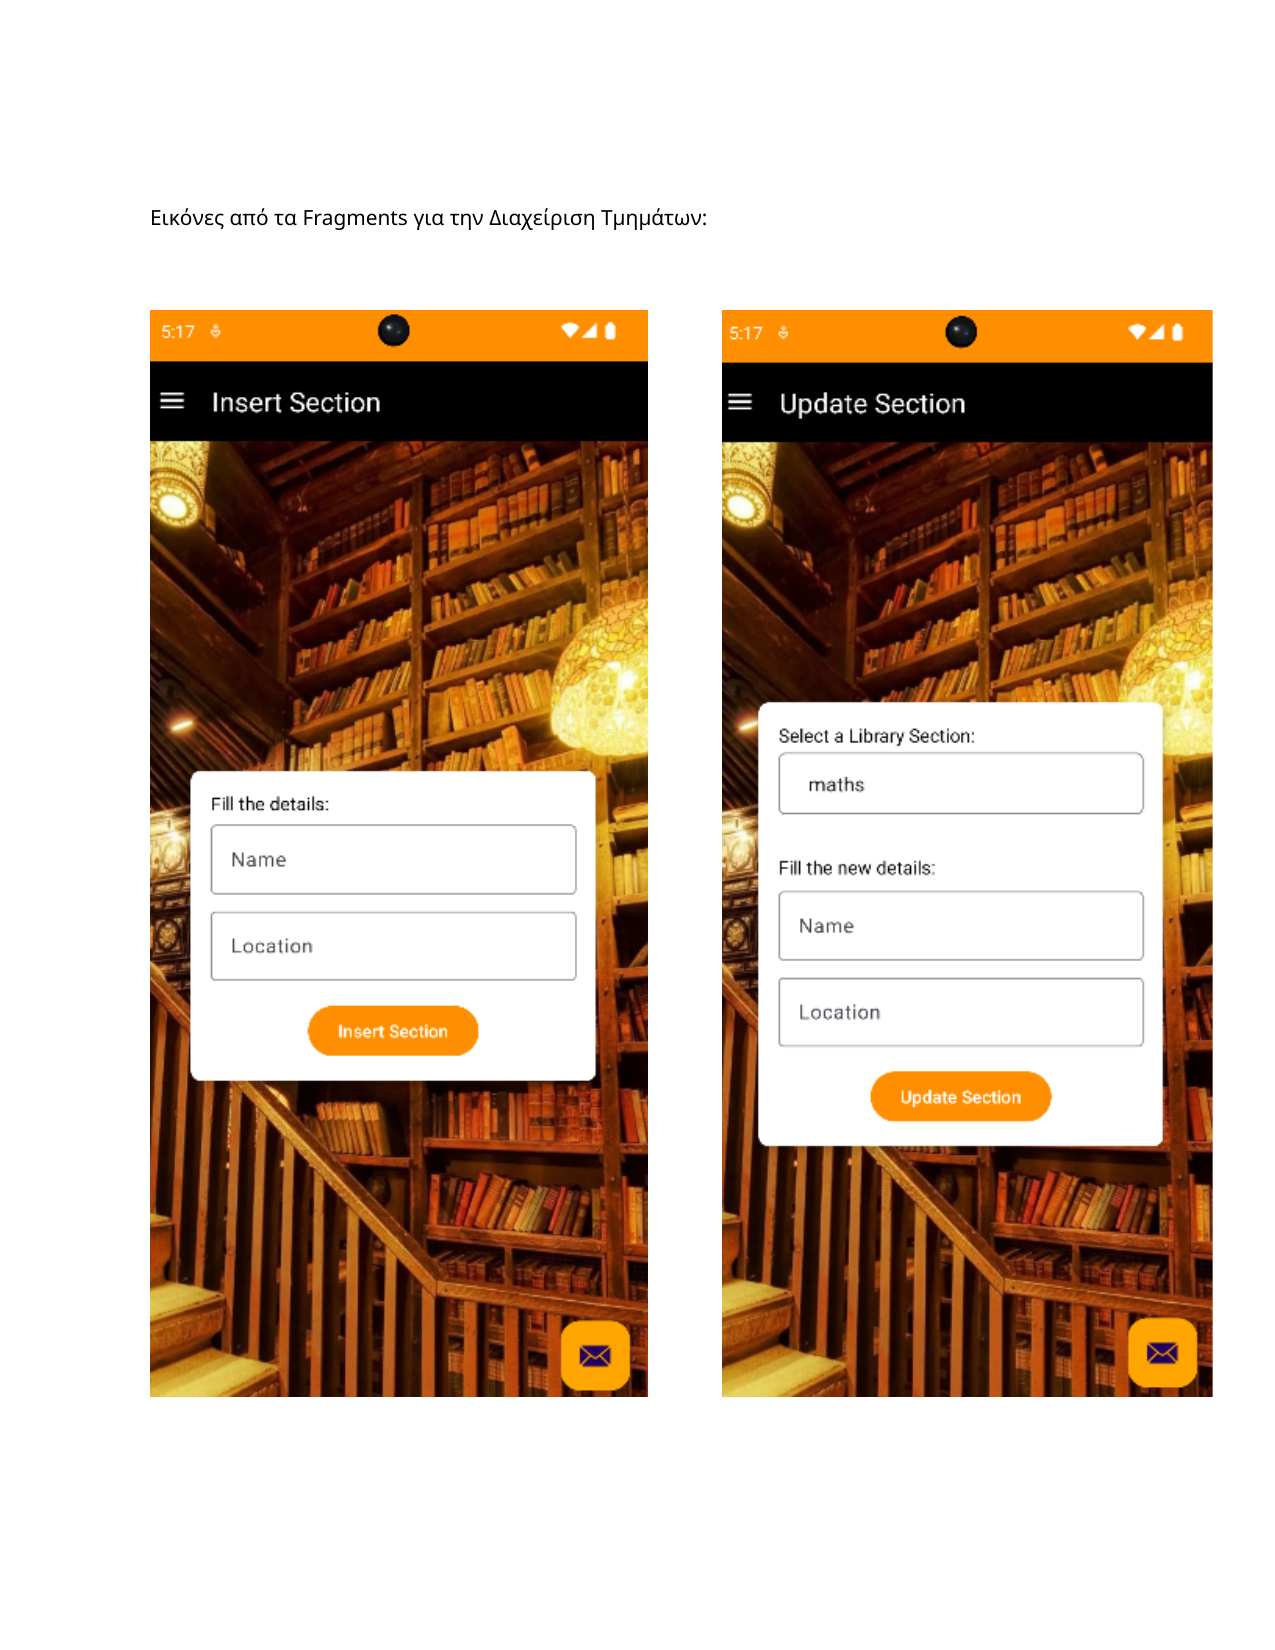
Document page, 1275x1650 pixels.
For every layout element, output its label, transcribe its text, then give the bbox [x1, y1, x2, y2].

text Εικόνες από τα Fragments για την Διαχείριση Τμημάτων: [150, 203, 1125, 232]
picture [150, 310, 648, 1397]
picture [722, 310, 1213, 1397]
